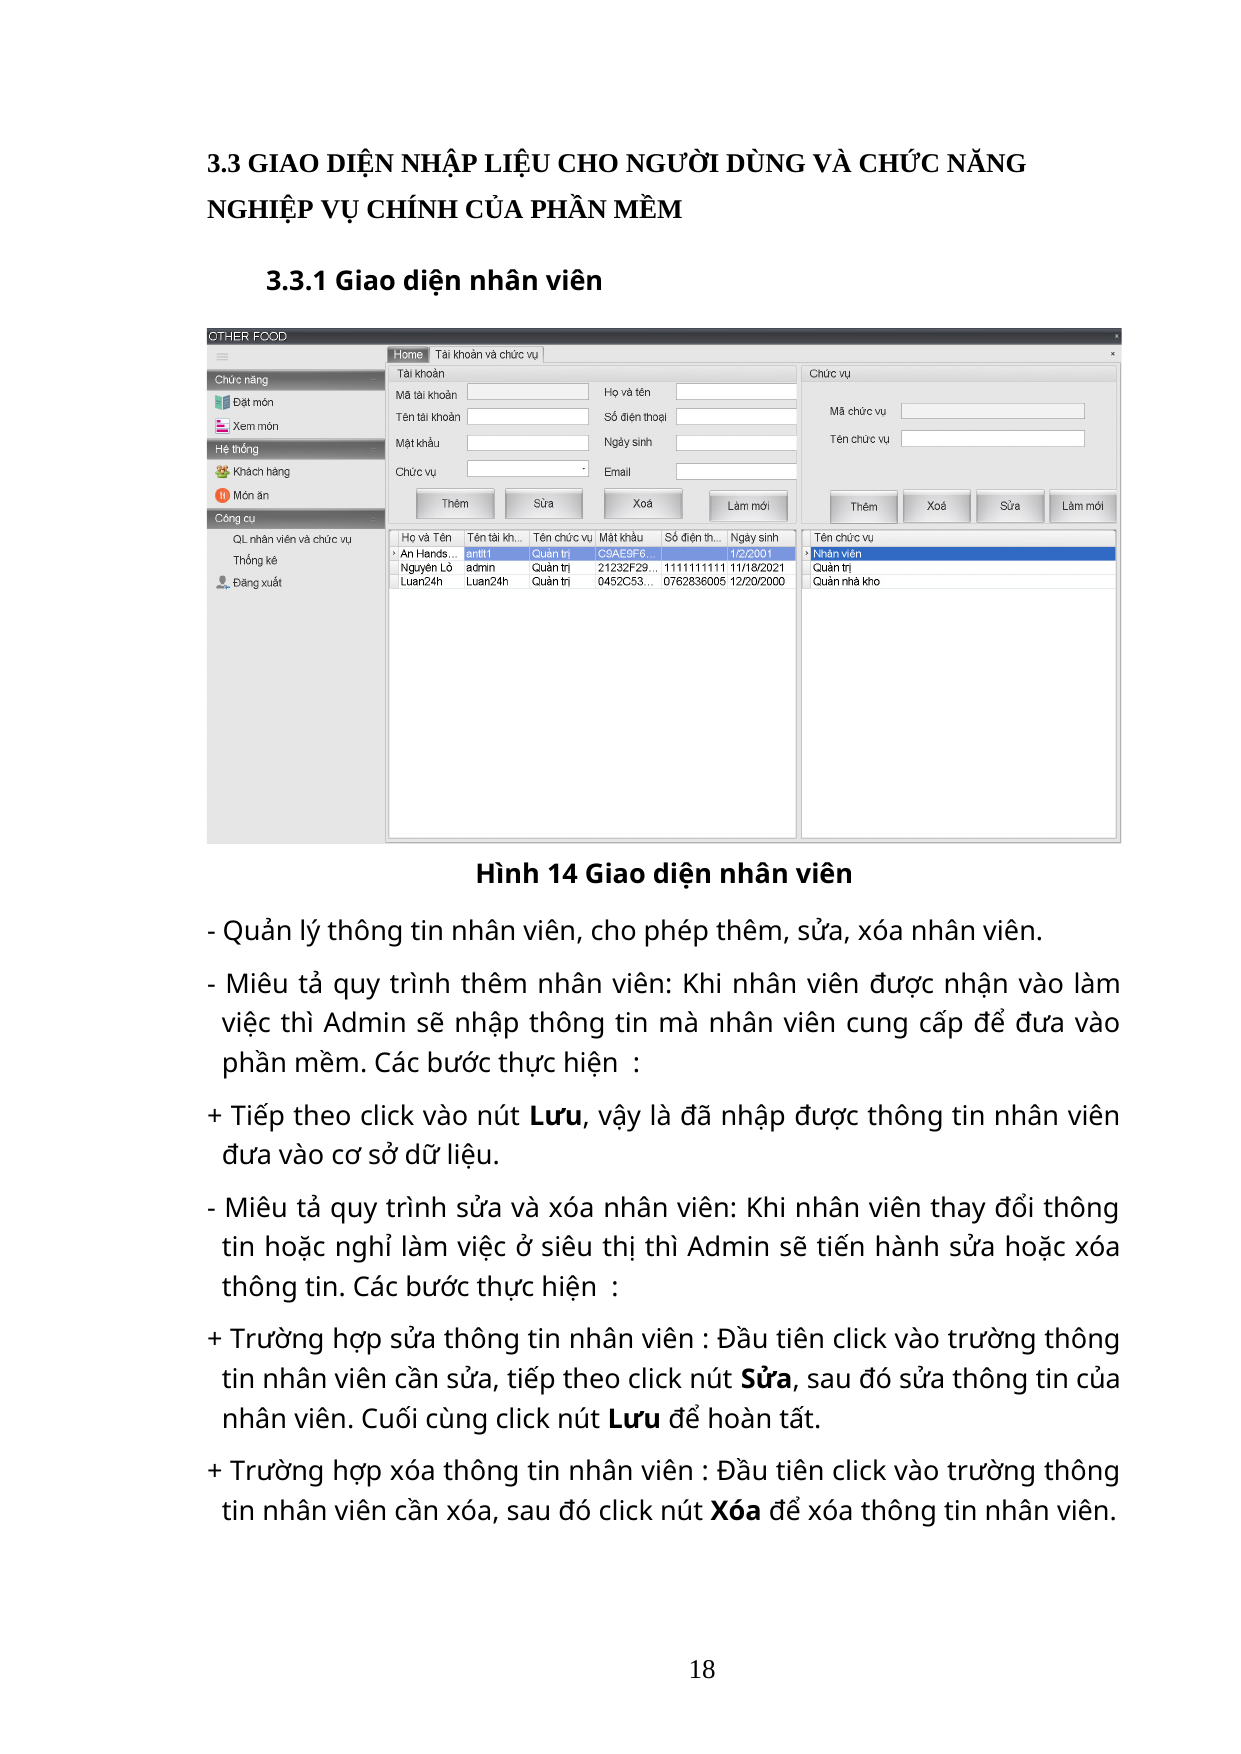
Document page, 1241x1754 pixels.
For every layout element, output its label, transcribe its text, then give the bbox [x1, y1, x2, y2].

text + Trường hợp sửa thông tin nhân viên : Đầu tiên click vào trường thông tin nhân viên cần sửa, tiếp theo click nút Sửa, sau đó sửa thông tin của nhân viên. Cuối cùng click nút Lưu để hoàn tất. [207, 1320, 1122, 1436]
text + Trường hợp xóa thông tin nhân viên : Đầu tiên click vào trường thông tin nhân viên cần xóa, sau đó click nút Xóa để xóa thông tin nhân viên. [207, 1452, 1122, 1528]
text Hình 14 Giao diện nhân viên [207, 854, 1122, 891]
text - Miêu tả quy trình sửa và xóa nhân viên: Khi nhân viên thay đổi thông tin hoặc nghỉ làm việc ở siêu thị thì Admin sẽ tiến hành sửa hoặc xóa thông tin. Các bước thực hiện : [207, 1188, 1122, 1304]
text - Quản lý thông tin nhân viên, cho phép thêm, sửa, xóa nhân viên. [207, 912, 1122, 949]
subtitle 3.3.1 Giao diện nhân viên [266, 261, 1122, 298]
picture [206, 328, 1122, 844]
text + Tiếp theo click vào nút Lưu, vậy là đã nhập được thông tin nhân viên đưa vào cơ sở dữ liệu. [207, 1096, 1122, 1173]
subtitle 3.3 GIAO DIỆN NHẬP LIỆU CHO NGƯỜI DÙNG VÀ CHỨC NĂNG NGHIỆP VỤ CHÍNH CỦA PHẦN MỀM [207, 147, 1122, 225]
text - Miêu tả quy trình thêm nhân viên: Khi nhân viên được nhận vào làm việc thì Admin sẽ nhập thông tin mà nhân viên cung cấp để đưa vào phần mềm. Các bước thực hiện : [207, 964, 1122, 1081]
